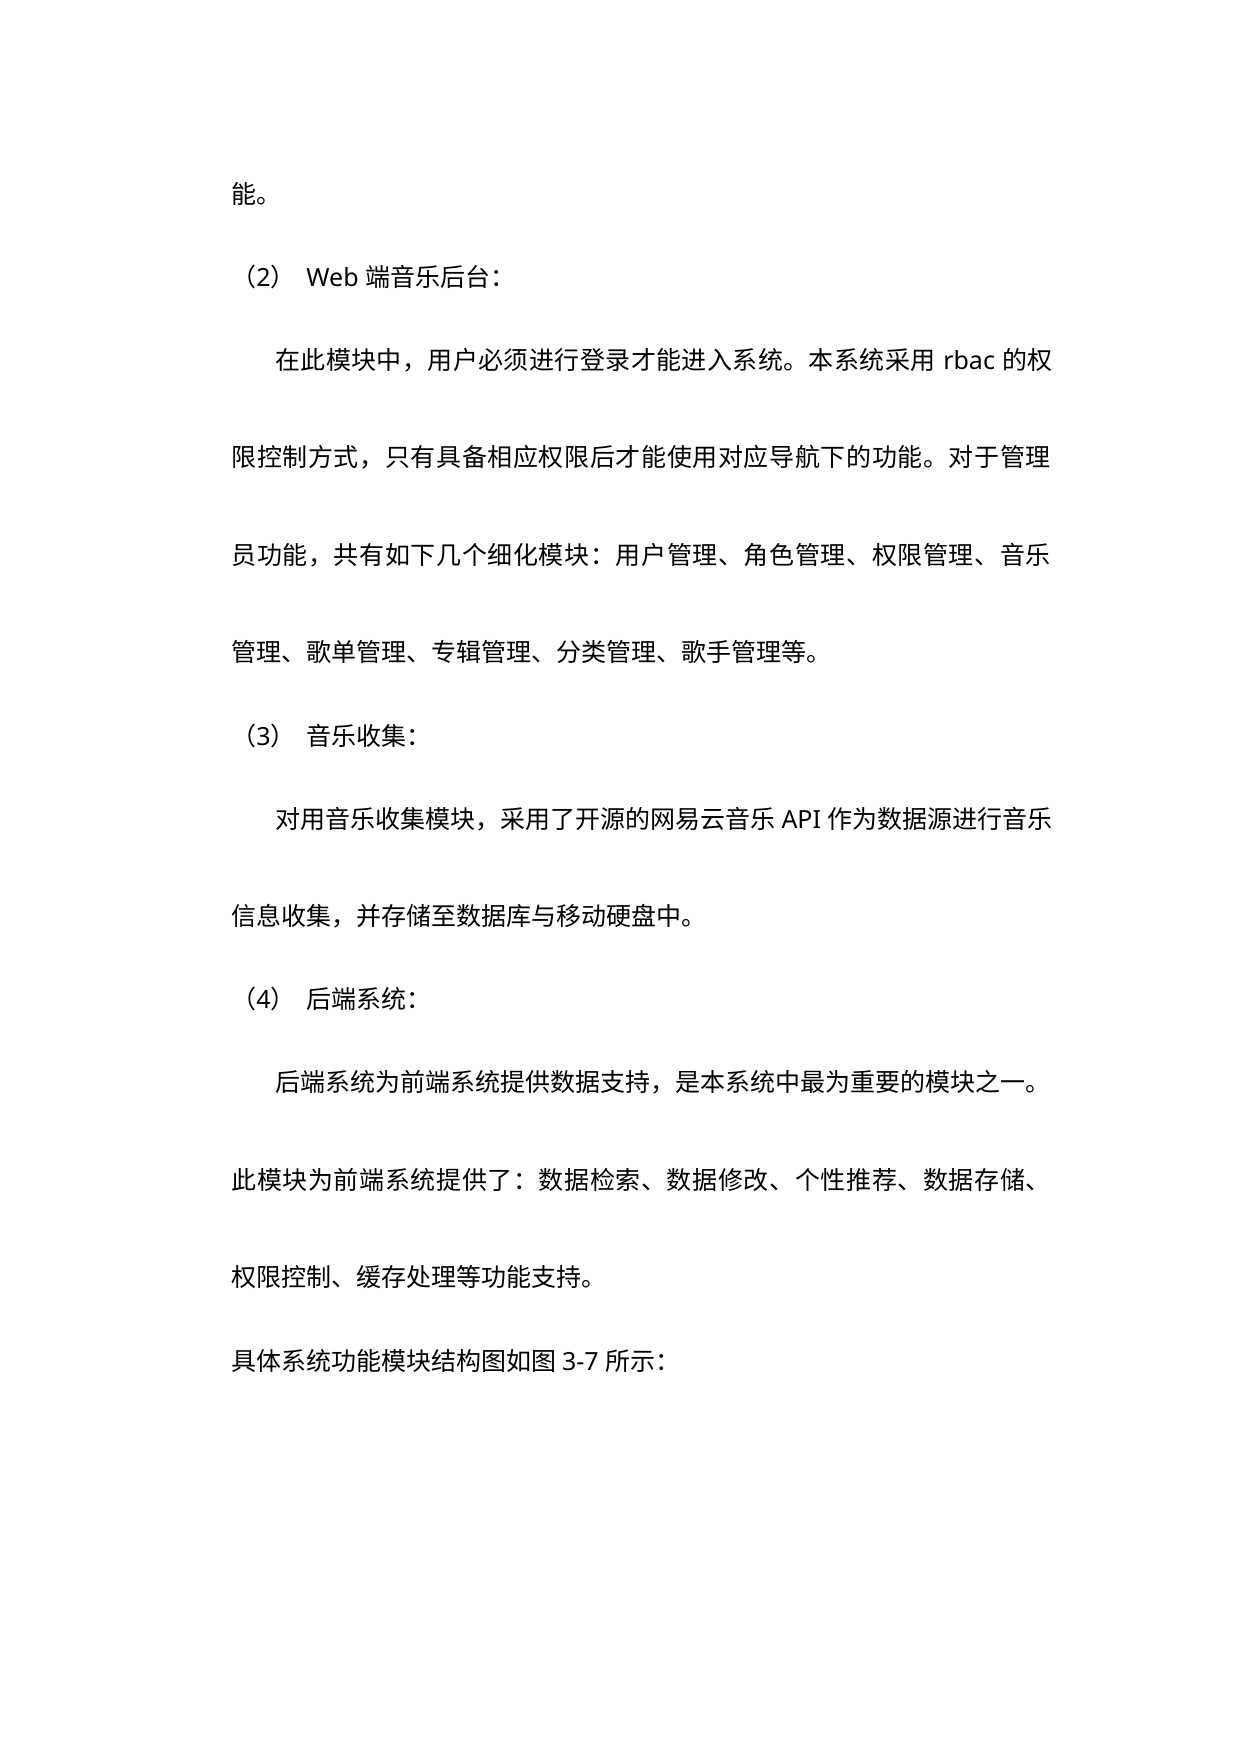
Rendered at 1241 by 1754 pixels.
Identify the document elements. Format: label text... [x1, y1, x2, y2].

text 具体系统功能模块结构图如图 3-7 所示： [187, 1327, 1053, 1392]
list Web 端音乐后台： [231, 243, 1053, 308]
text 在此模块中，用户必须进行登录才能进入系统。本系统采用 rbac 的权限控制方式，只有具备相应权限后才能使用对应导航下的功能。对于管理员功能，共有如下几个细化模块：用户管理、角色管理、权限管理、音乐管理、歌单管理、专辑管理、分类管理、歌手管理等。 [231, 326, 1053, 683]
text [231, 160, 1053, 225]
list 后端系统： [231, 965, 1053, 1030]
text 后端系统为前端系统提供数据支持，是本系统中最为重要的模块之一。此模块为前端系统提供了：数据检索、数据修改、个性推荐、数据存储、权限控制、缓存处理等功能支持。 [231, 1048, 1053, 1308]
list 音乐收集： [231, 702, 1053, 767]
text 对用音乐收集模块，采用了开源的网易云音乐 API 作为数据源进行音乐信息收集，并存储至数据库与移动硬盘中。 [231, 785, 1053, 947]
